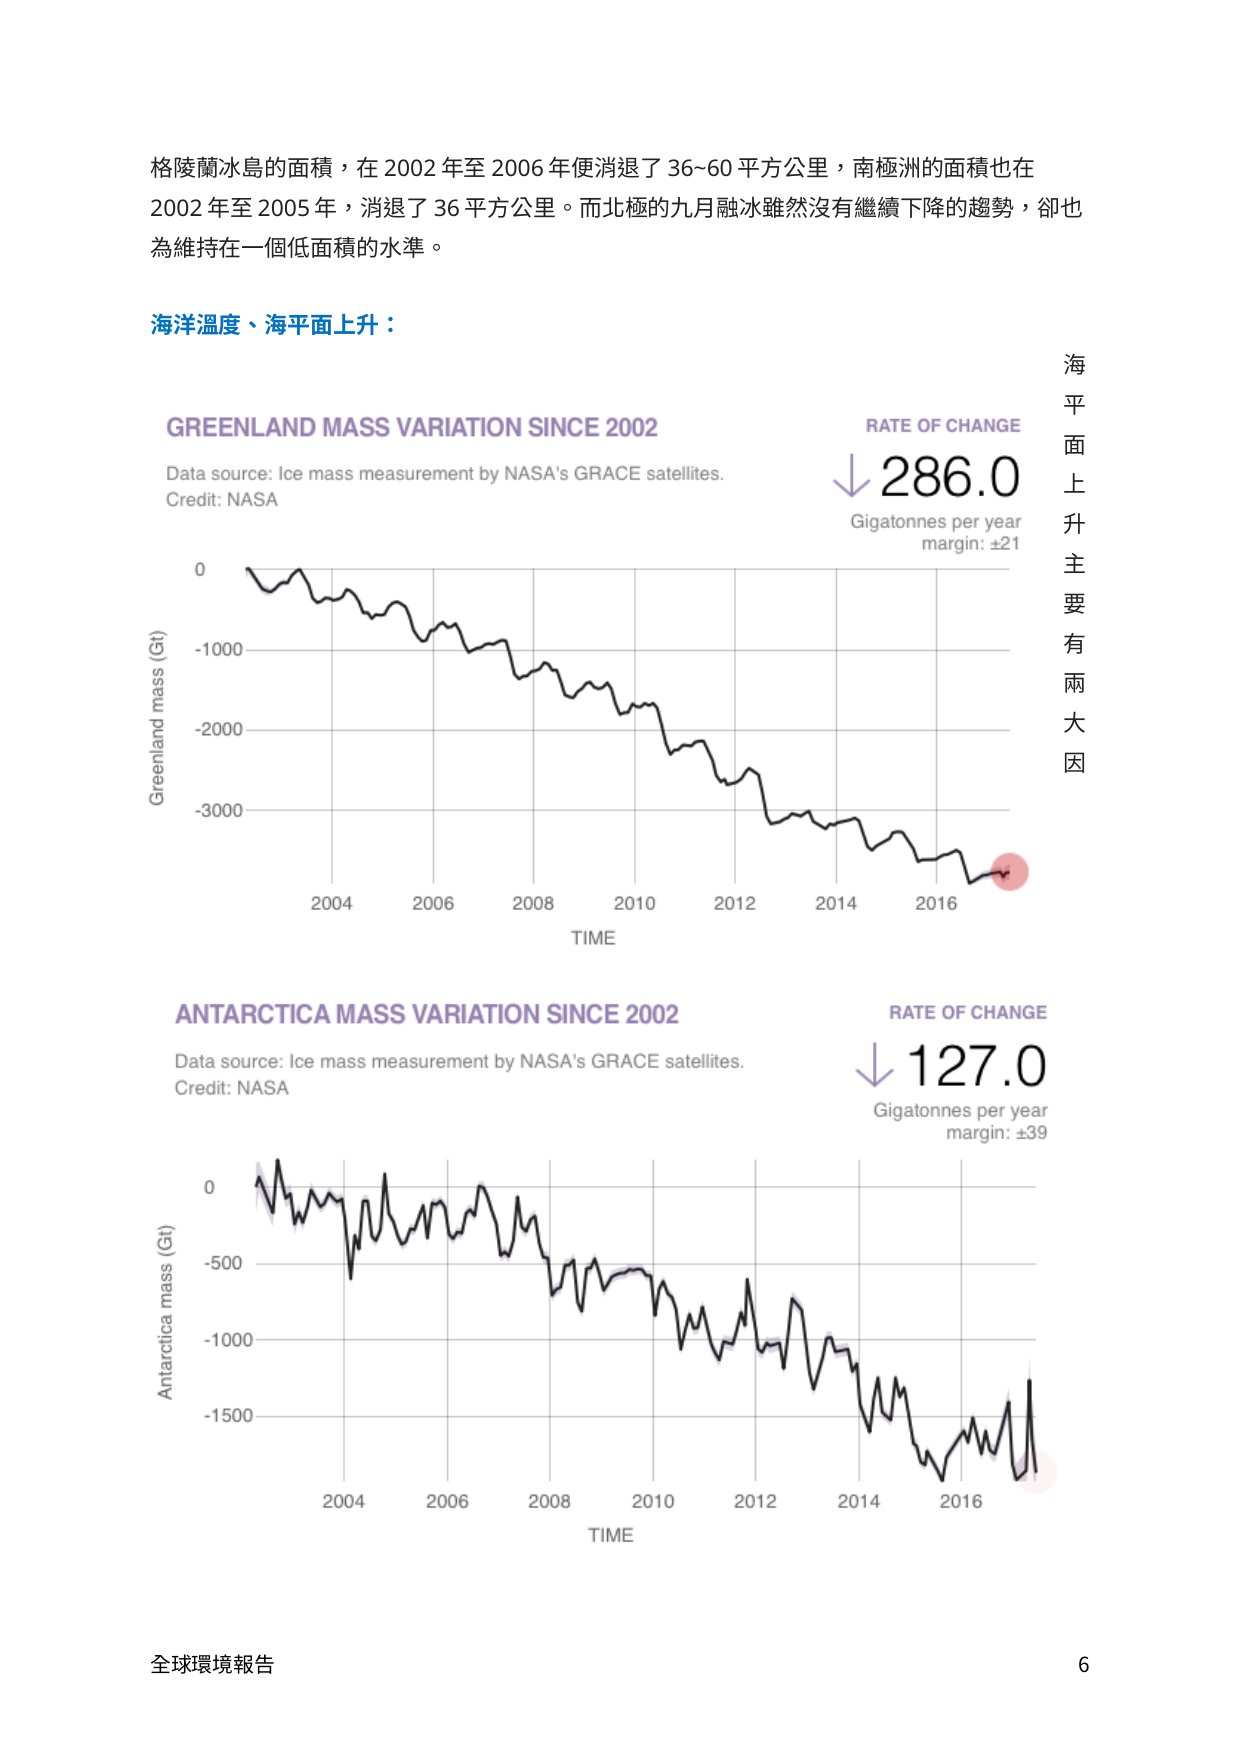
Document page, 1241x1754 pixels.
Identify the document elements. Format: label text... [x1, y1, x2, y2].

text 海平面上升主要有兩大因素，一是融冰所造成的水量的增加，二是因為暖化造成海水溫度上升，受到體積熱脹冷縮的影響。 [150, 347, 1090, 778]
text 格陵蘭冰島的面積，在2002年至2006年便消退了36~60平方公里，南極洲的面積也在2002年至2005年，消退了36平方公里。而北極的九月融冰雖然沒有繼續下降的趨勢，卻也為維持在一個低面積的水準。 [150, 150, 1090, 263]
picture [98, 378, 1060, 1551]
text 海洋溫度、海平面上升： [150, 307, 1090, 340]
